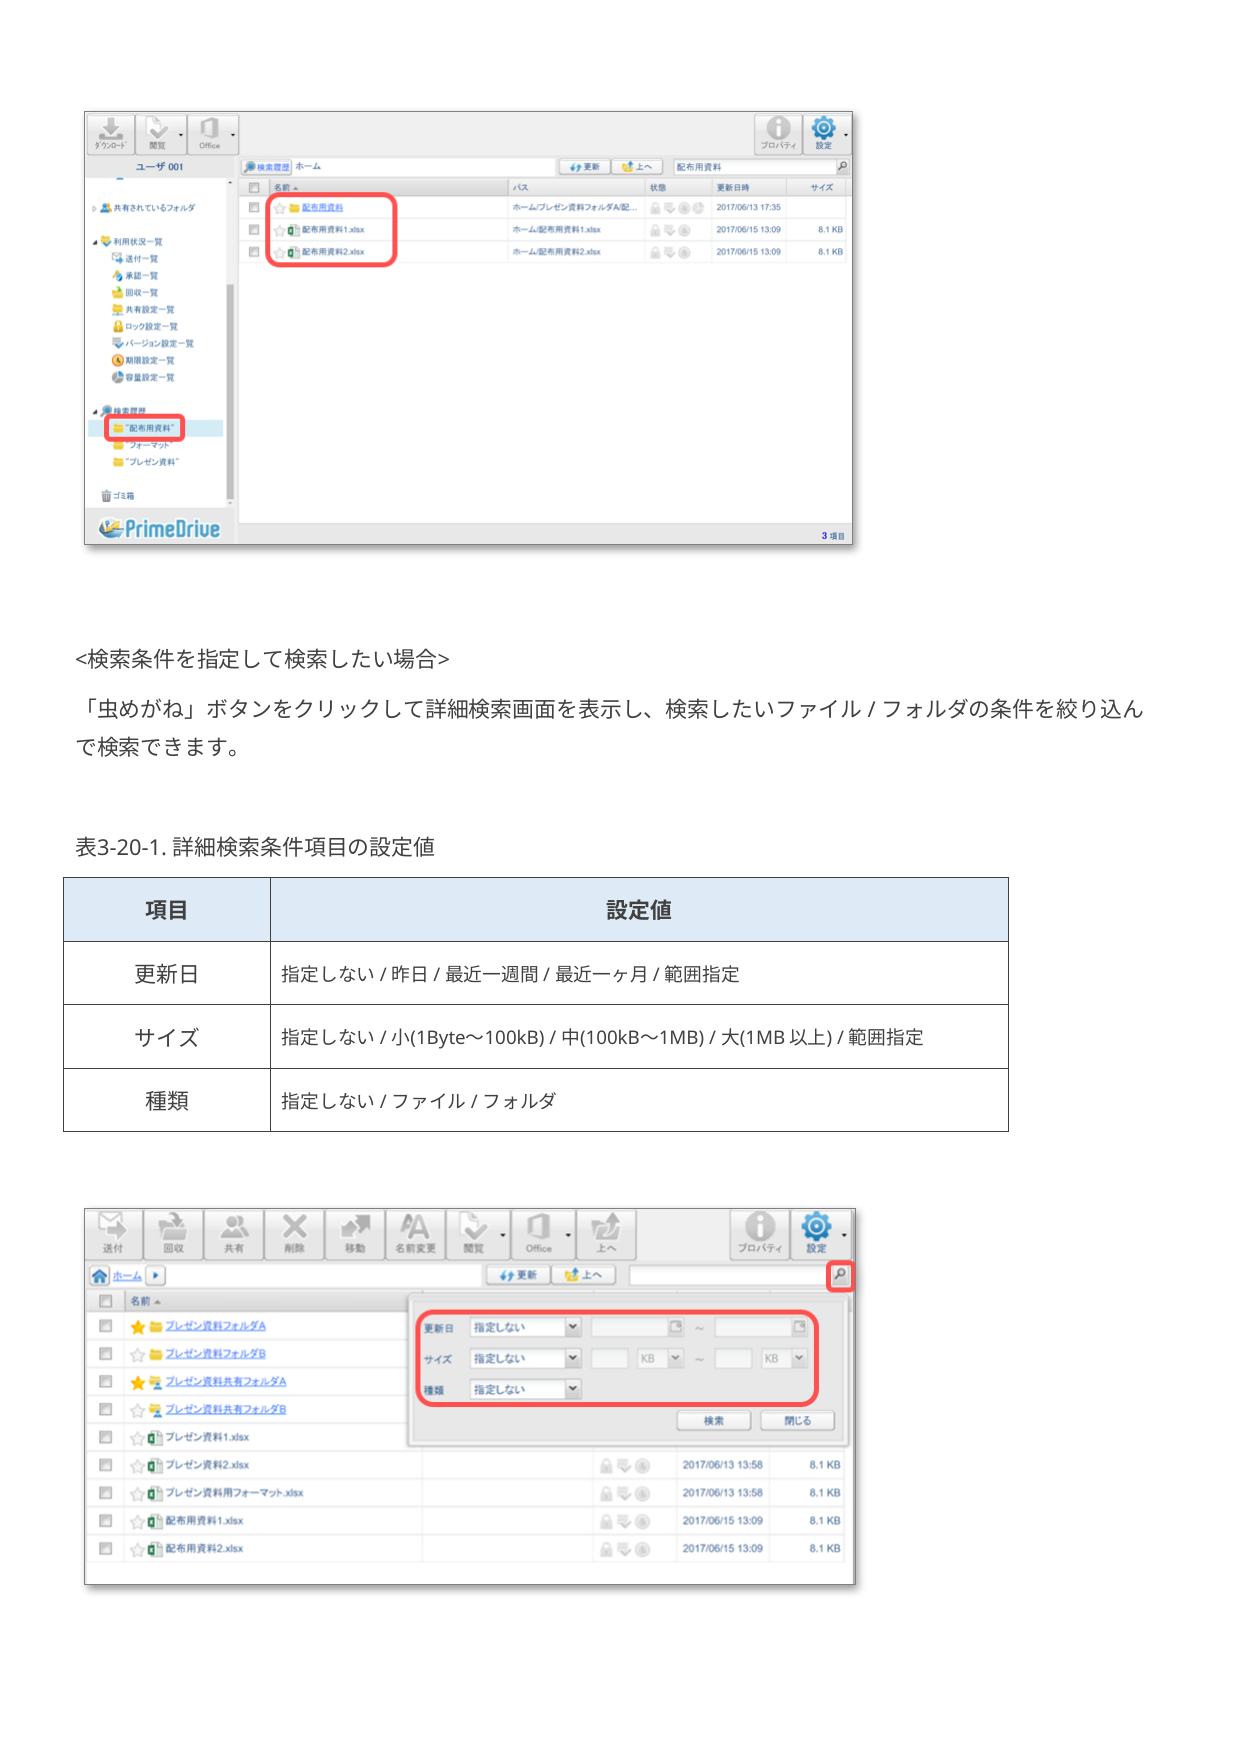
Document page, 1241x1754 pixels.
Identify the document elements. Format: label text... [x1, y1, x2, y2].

text 「虫めがね」ボタンをクリックして詳細検索画面を表示し、検索したいファイル / フォルダの条件を絞り込んで検索できます。 [75, 689, 1165, 764]
table_header 設定値 [271, 878, 1008, 941]
table_cell 更新日 [64, 942, 270, 1004]
table_cell 指定しない / 小(1Byte～100kB) / 中(100kB～1MB) / 大(1MB以上) / 範囲指定 [271, 1005, 1008, 1068]
picture [85, 1209, 855, 1584]
text 詳細検索条件項目の設定値 [75, 827, 1165, 864]
table_cell サイズ [64, 1005, 270, 1068]
table_cell 指定しない / ファイル / フォルダ [271, 1069, 1008, 1131]
table_cell 指定しない / 昨日 / 最近一週間 / 最近一ヶ月 / 範囲指定 [271, 942, 1008, 1004]
table_header 項目 [64, 878, 270, 941]
text <検索条件を指定して検索したい場合> [75, 639, 1165, 677]
table_cell 種類 [64, 1069, 270, 1131]
picture [85, 112, 852, 544]
